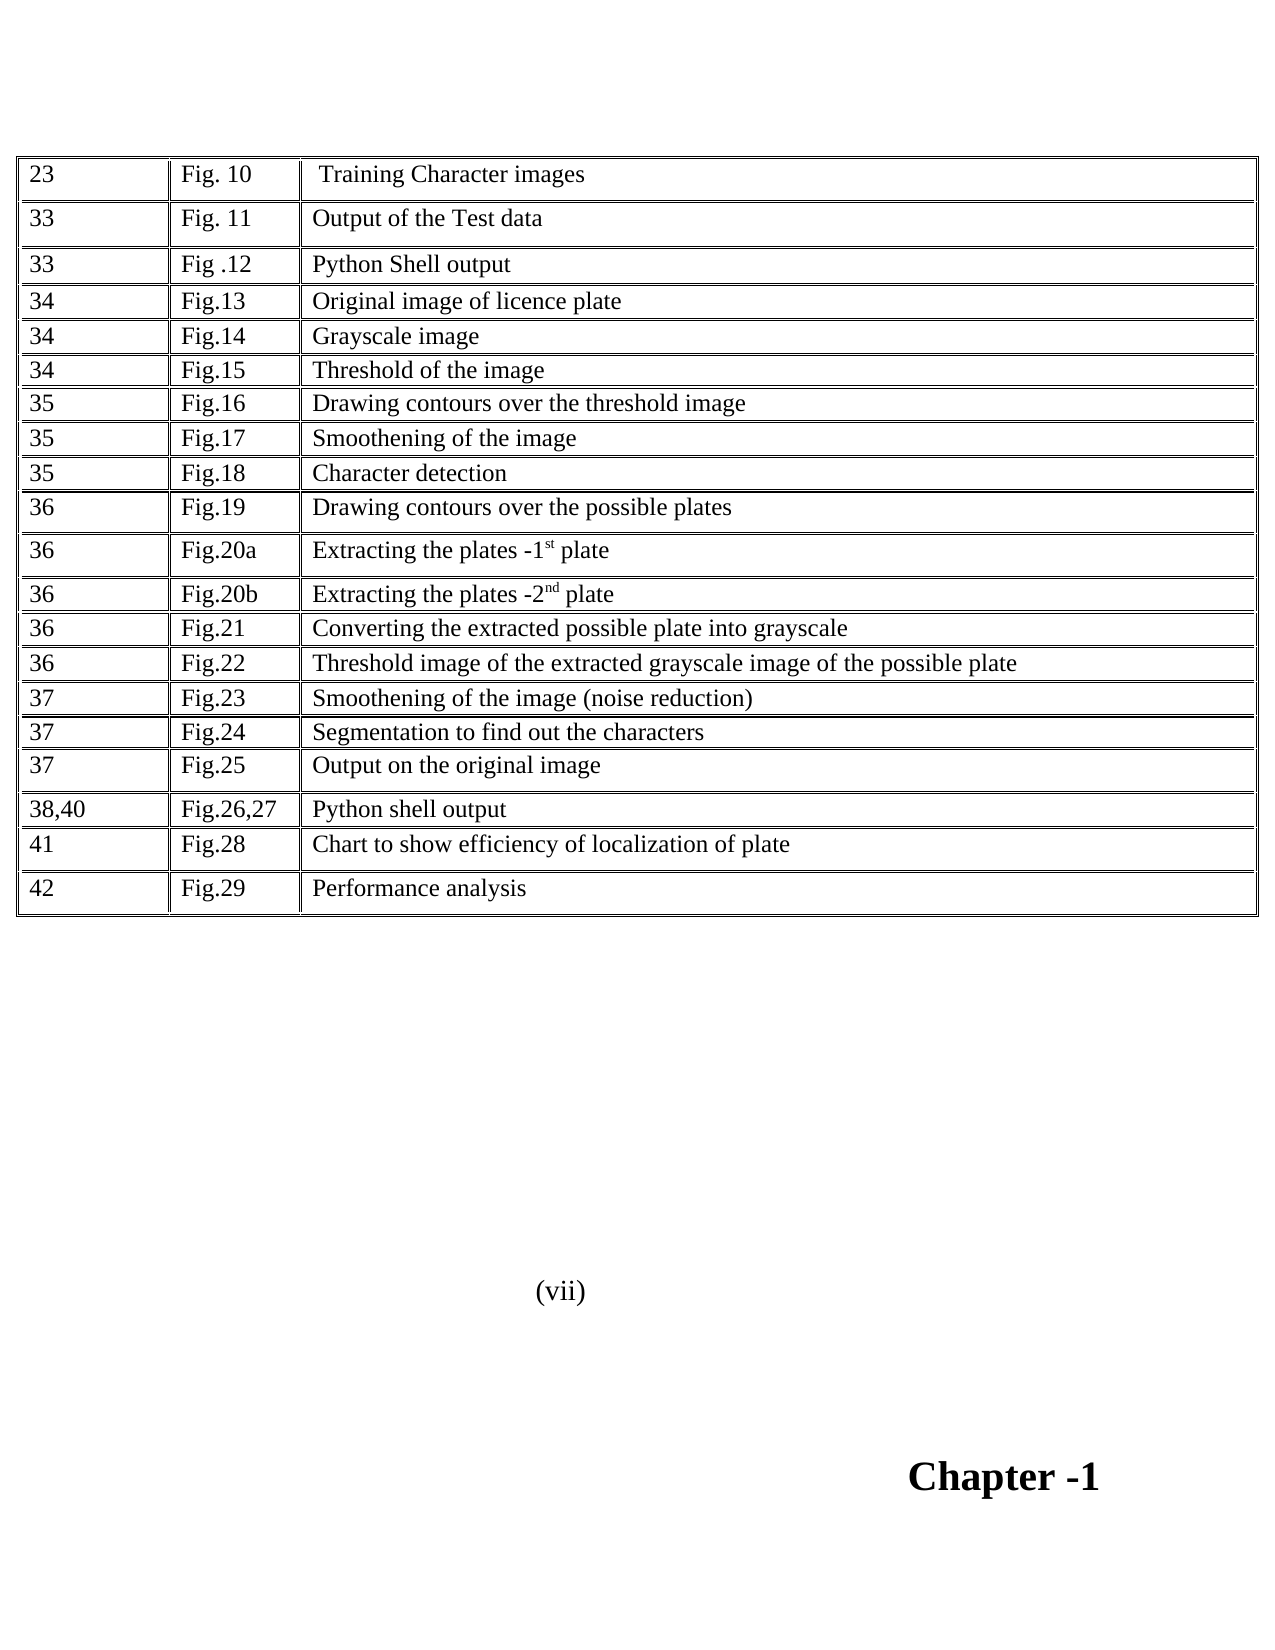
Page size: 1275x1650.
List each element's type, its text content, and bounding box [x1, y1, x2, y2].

table_cell Threshold image of the extracted grayscale image of the possible plate [301, 645, 1257, 680]
table_cell 38,40 [18, 791, 169, 826]
text Chapter -1 [112, 1452, 1162, 1499]
table_cell Fig.20b [171, 579, 299, 610]
table_cell Extracting the plates -2nd plate [302, 576, 1256, 610]
table_cell Smoothening of the image [301, 420, 1257, 455]
table_cell 37 [18, 747, 169, 791]
table_cell Fig.17 [171, 423, 299, 455]
table_cell Converting the extracted possible plate into grayscale [301, 610, 1257, 645]
table_cell 36 [18, 610, 169, 645]
table_cell 37 [19, 680, 168, 714]
table_cell Smoothening of the image (noise reduction) [302, 680, 1256, 714]
table_cell 33 [19, 246, 168, 283]
table_cell Fig.29 [170, 870, 301, 914]
table_cell 37 [18, 714, 169, 747]
table_cell Drawing contours over the threshold image [301, 385, 1257, 420]
table_cell Character detection [302, 455, 1256, 489]
table_cell 34 [18, 283, 169, 318]
table_cell Output on the original image [301, 747, 1257, 791]
table_cell Original image of licence plate [301, 283, 1257, 318]
table_cell 35 [19, 455, 168, 489]
table_cell Fig.26,27 [171, 794, 299, 826]
table_cell Fig.18 [171, 458, 299, 489]
table_cell 36 [18, 645, 169, 680]
table_header Fig. 10 [170, 157, 301, 199]
table_cell Chart to show efficiency of localization of plate [301, 826, 1257, 870]
table_cell 33 [19, 200, 168, 246]
table_cell 36 [19, 532, 168, 576]
table_cell Fig.15 [171, 356, 299, 385]
table_cell Segmentation to find out the characters [301, 714, 1257, 747]
table_cell Threshold of the image [302, 353, 1256, 385]
table_cell Drawing contours over the possible plates [301, 489, 1257, 532]
table_header Training Character images [301, 159, 1256, 199]
table_cell 34 [19, 353, 168, 385]
table_cell 42 [18, 870, 169, 914]
table_cell 35 [18, 385, 169, 420]
table_cell Extracting the plates -1st plate [302, 532, 1256, 576]
table_cell Fig.23 [171, 683, 299, 714]
table_cell Fig.20a [171, 535, 299, 576]
table_cell Performance analysis [301, 870, 1257, 914]
table_cell Fig.13 [171, 286, 299, 318]
table_cell Fig.28 [171, 829, 299, 870]
table_cell Output of the Test data [302, 200, 1256, 246]
table_cell 41 [18, 826, 169, 870]
table_cell Fig.22 [171, 648, 299, 680]
table_cell 35 [18, 420, 169, 455]
table_cell Fig.25 [171, 750, 299, 791]
table_cell Fig.16 [171, 389, 299, 420]
table_cell Fig.21 [171, 614, 299, 645]
table_cell Fig. 11 [171, 203, 299, 246]
text (vii) [112, 1273, 1162, 1307]
table_cell 36 [19, 576, 168, 610]
table_cell 34 [18, 318, 169, 352]
table_cell Python shell output [301, 791, 1257, 826]
table_cell Fig.14 [171, 321, 299, 352]
table_cell 36 [18, 489, 169, 532]
table_cell Grayscale image [301, 318, 1257, 352]
table_header 23 [19, 159, 169, 199]
table_cell Python Shell output [302, 246, 1256, 283]
table_cell Fig.19 [171, 493, 299, 532]
table_cell Fig .12 [171, 249, 299, 283]
table_cell Fig.24 [171, 718, 299, 747]
